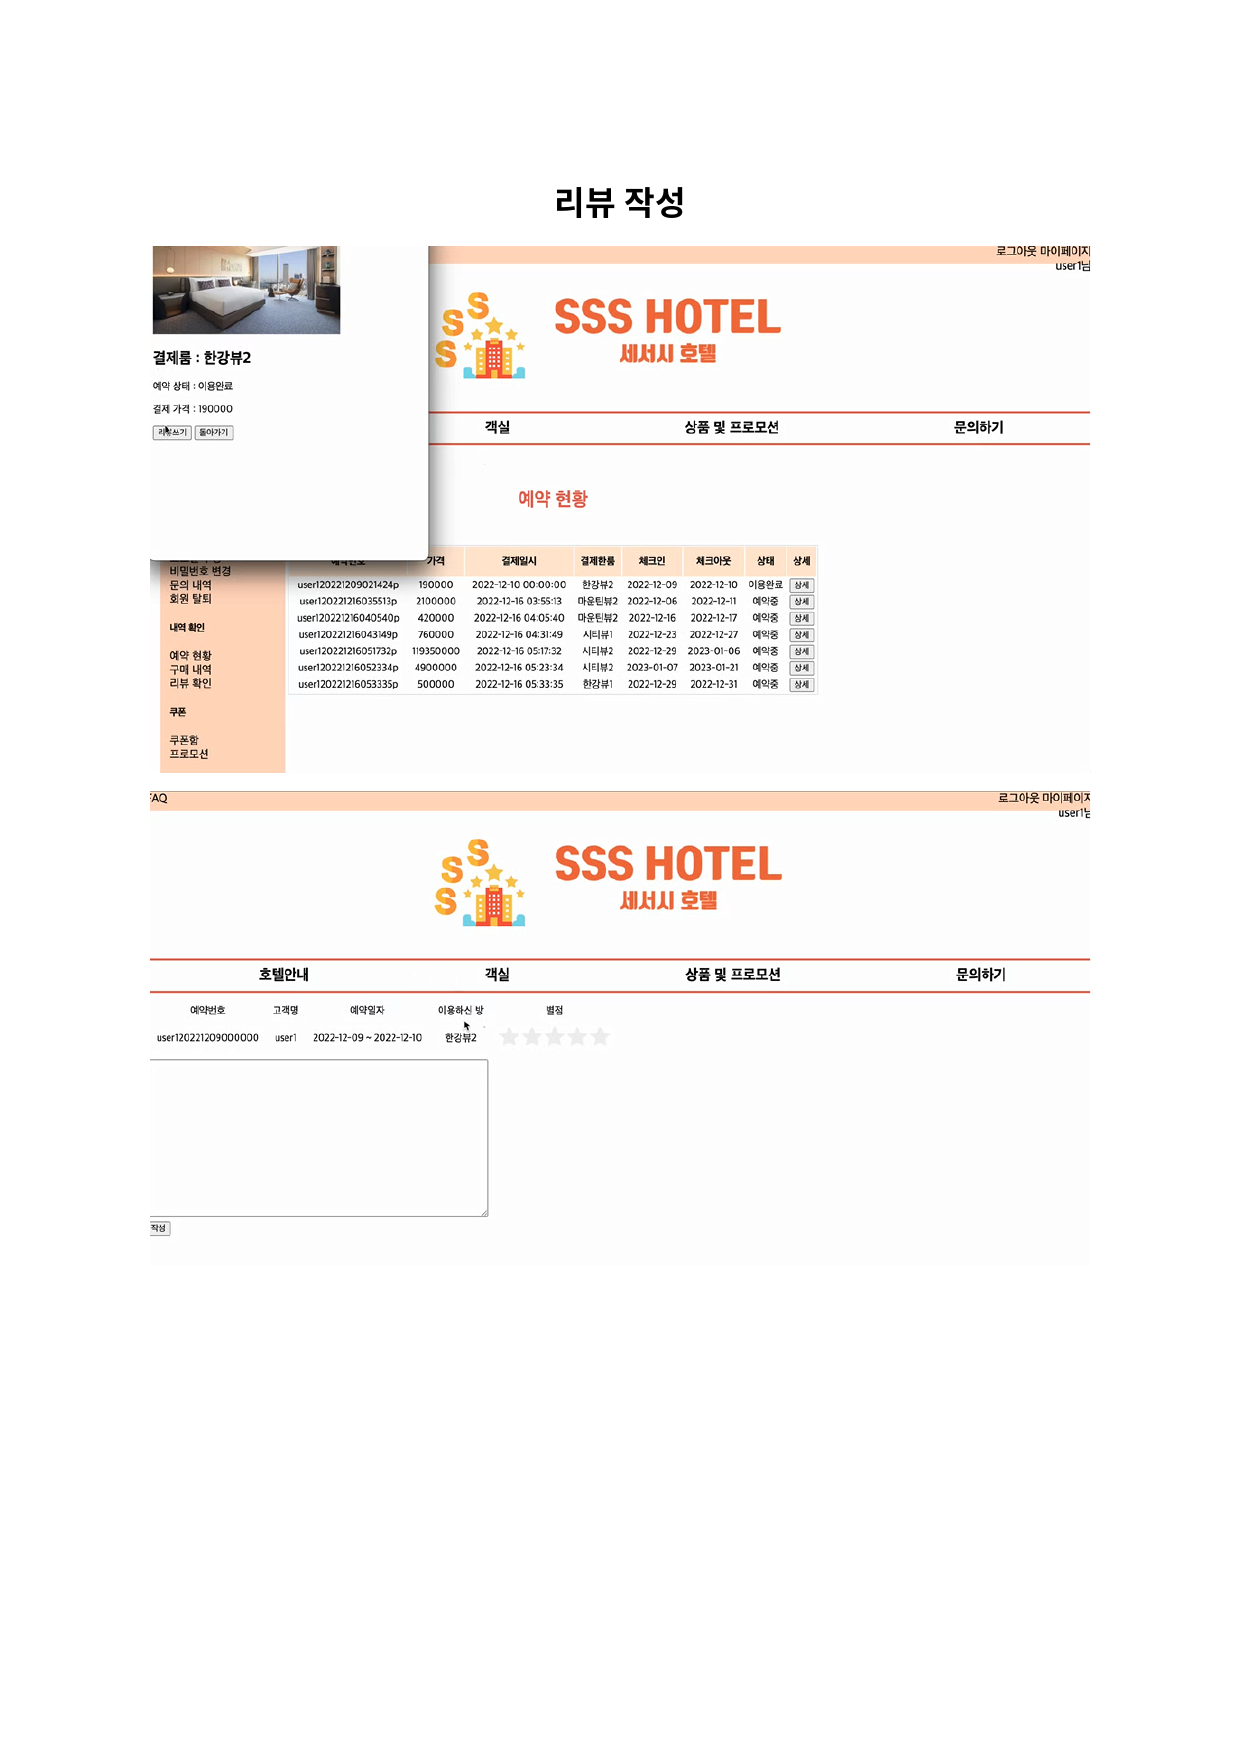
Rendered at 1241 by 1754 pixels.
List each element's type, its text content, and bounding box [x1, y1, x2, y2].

text 리뷰 작성 [150, 177, 1090, 225]
picture [150, 246, 1091, 773]
picture [150, 791, 1091, 1266]
